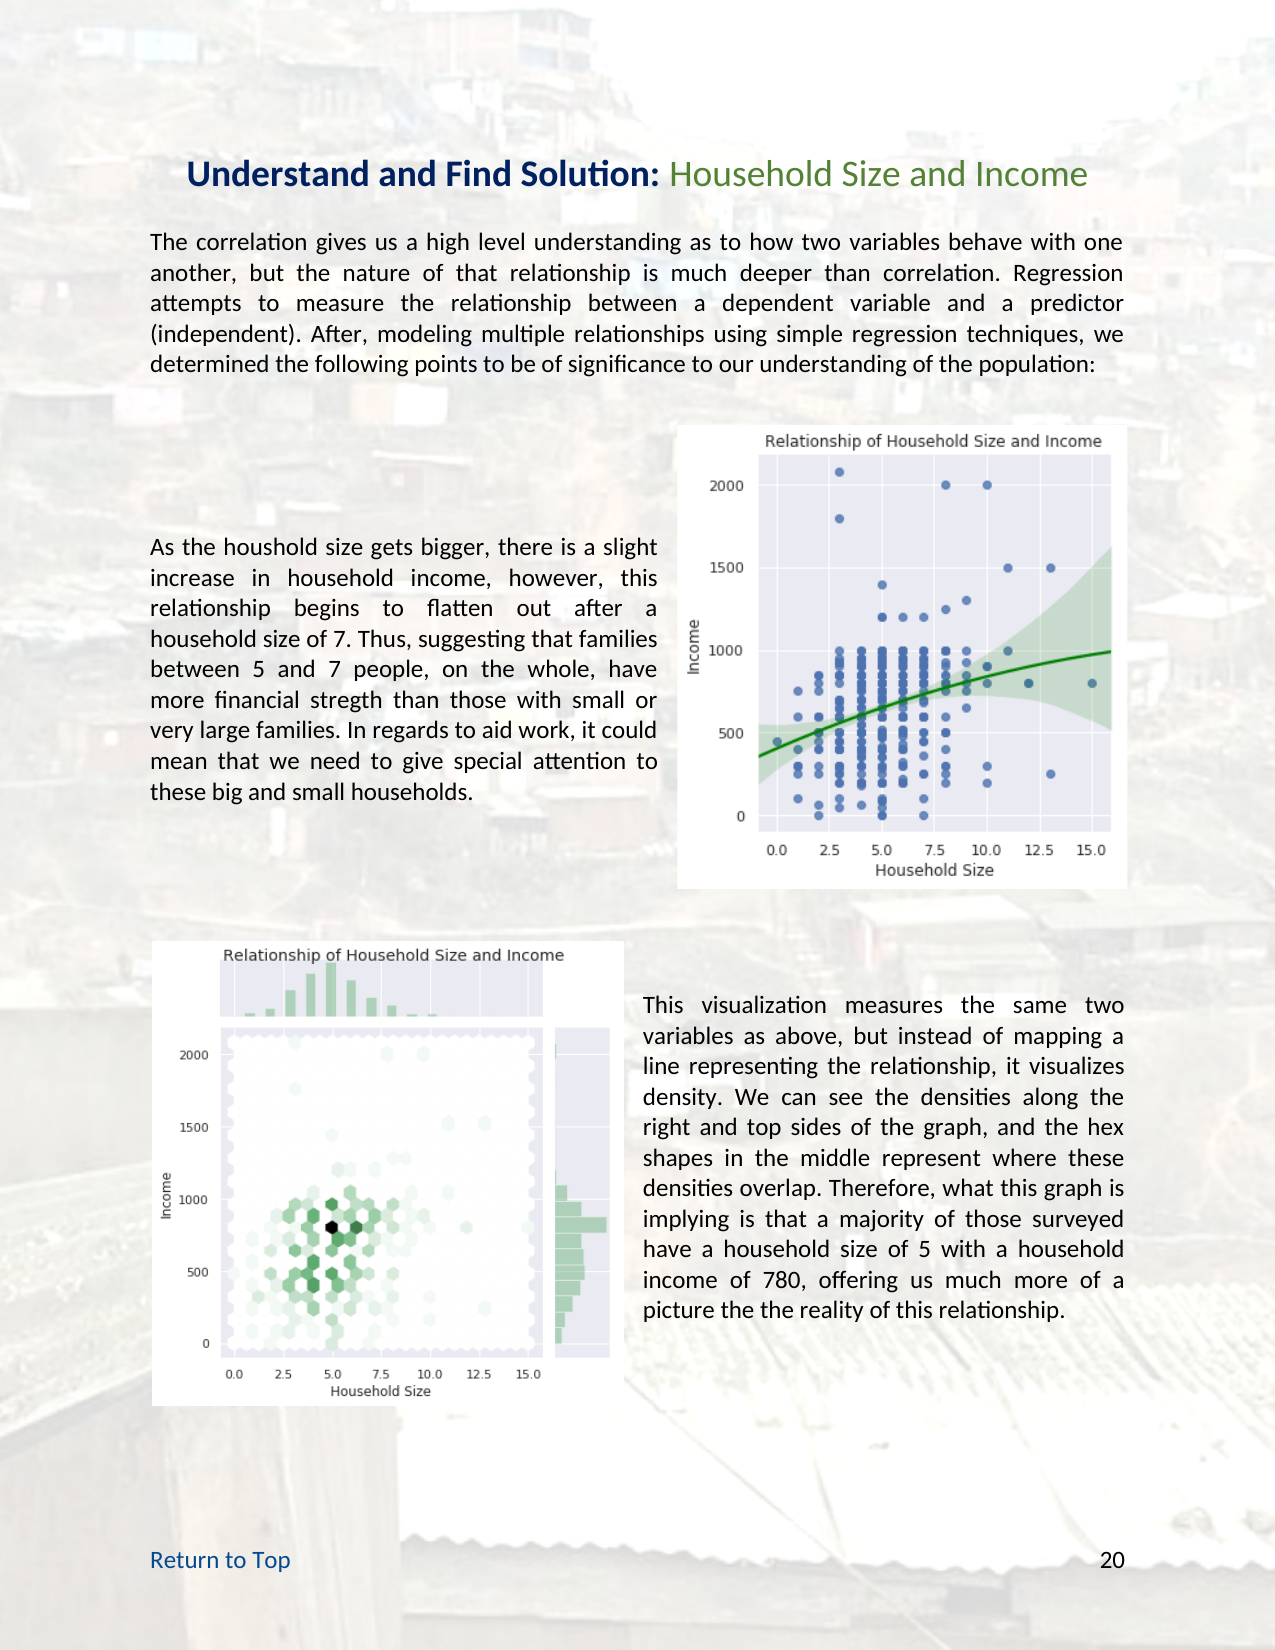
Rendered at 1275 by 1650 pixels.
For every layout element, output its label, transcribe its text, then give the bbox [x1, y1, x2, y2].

picture [152, 941, 624, 1406]
text The correlation gives us a high level understanding as to how two variables behave with one another, but the nature of that relationship is much deeper than correlation. Regression attempts to measure the relationship between a dependent variable and a predictor (independent). After, modeling multiple relationships using simple regression techniques, we determined the following points to be of significance to our understanding of the population: [150, 226, 1125, 379]
text This visualization measures the same two variables as above, but instead of mapping a line representing the relationship, it visualizes density. We can see the densities along the right and top sides of the graph, and the hex shapes in the middle represent where these densities overlap. Therefore, what this graph is implying is that a majority of those surveyed have a household size of 5 with a household income of 780, offering us much more of a picture the the reality of this relationship. [624, 989, 1125, 1325]
picture [677, 425, 1128, 889]
text Understand and Find Solution: Household Size and Income [150, 150, 1125, 196]
text As the houshold size gets bigger, there is a slight increase in household income, however, this relationship begins to flatten out after a household size of 7. Thus, suggesting that families between 5 and 7 people, on the whole, have more financial stregth than those with small or very large families. In regards to aid work, it could mean that we need to give special attention to these big and small households. [150, 532, 677, 806]
